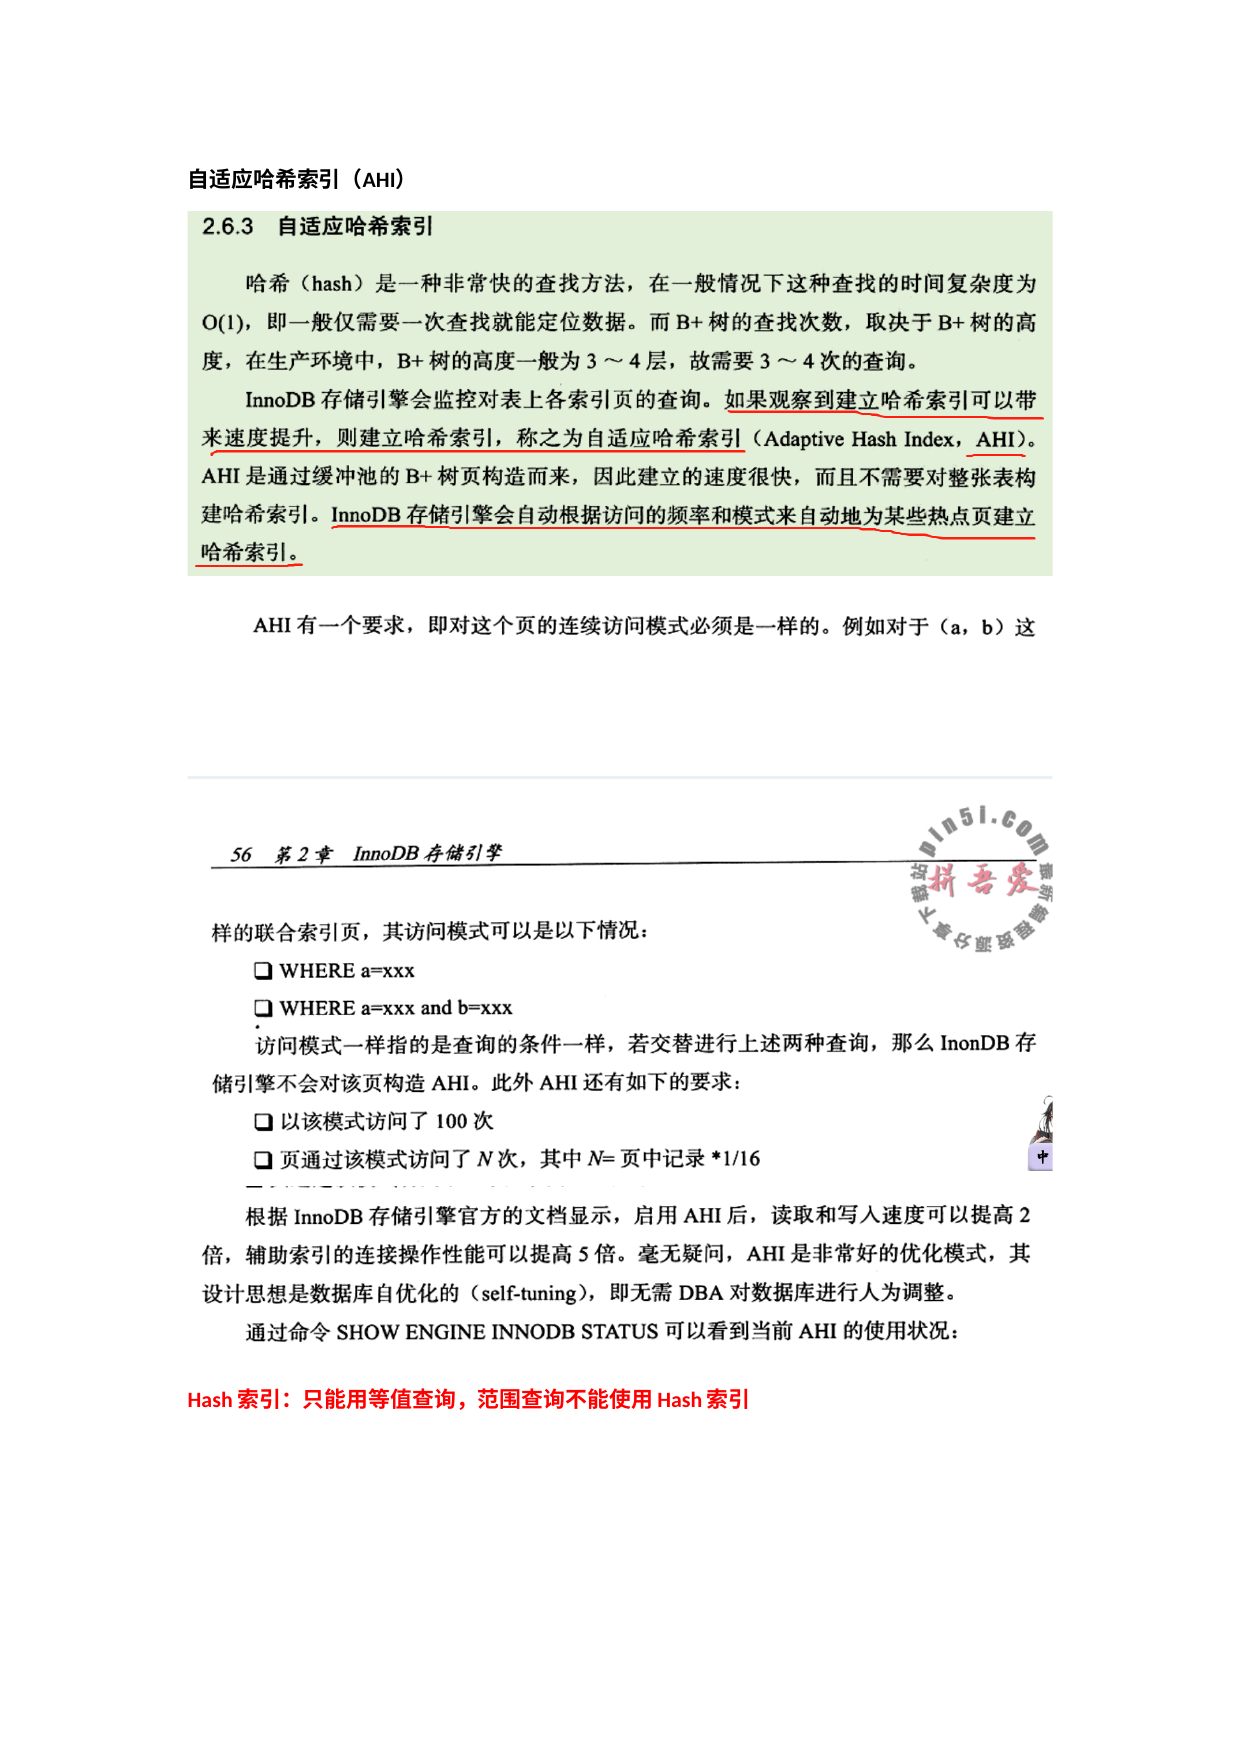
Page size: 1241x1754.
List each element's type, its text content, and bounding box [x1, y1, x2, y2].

subtitle 自适应哈希索引（AHI） [187, 162, 1053, 194]
picture [187, 211, 1053, 576]
picture [187, 1186, 1053, 1352]
text Hash索引：只能用等值查询，范围查询不能使用Hash索引 [187, 1382, 1053, 1414]
picture [187, 601, 1053, 1171]
